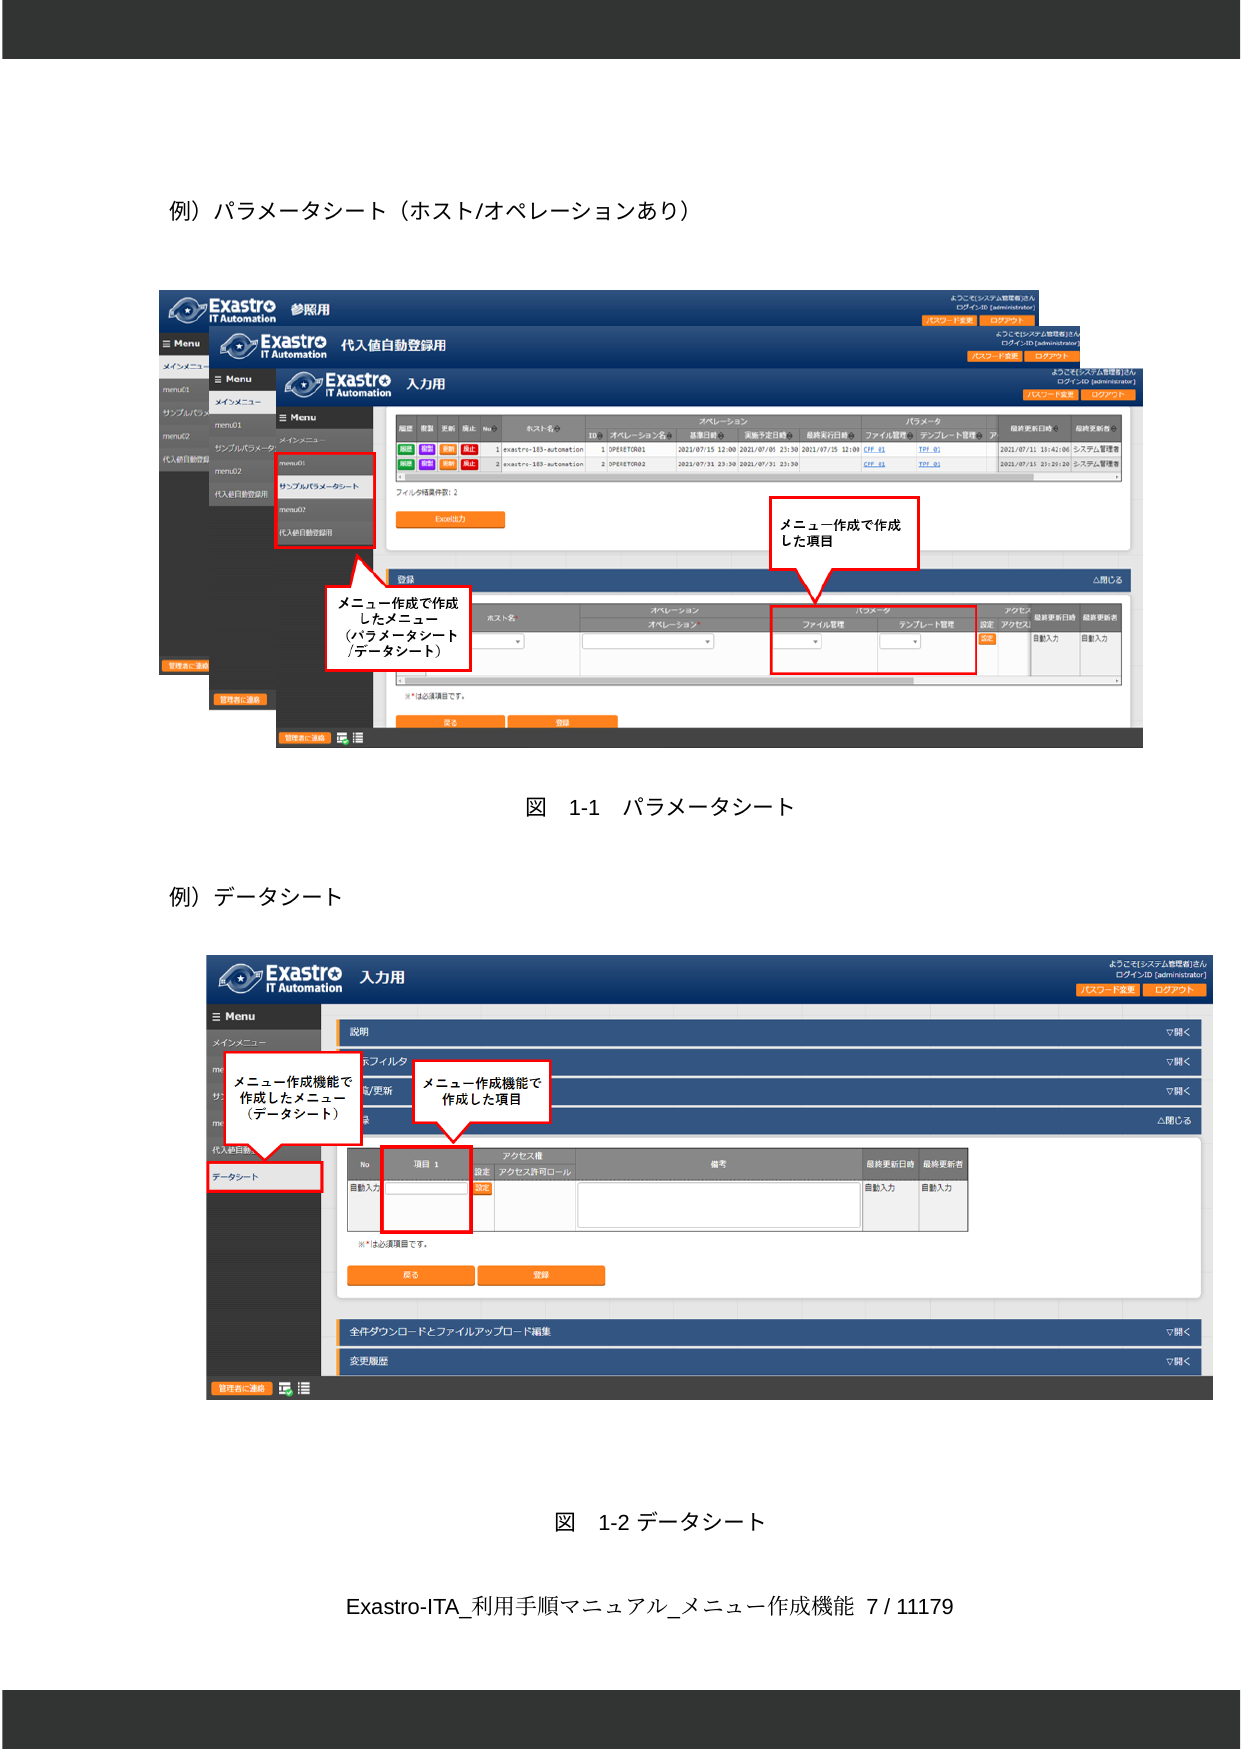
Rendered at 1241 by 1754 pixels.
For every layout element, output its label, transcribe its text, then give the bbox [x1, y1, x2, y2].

text 例）データシート [169, 866, 1152, 925]
picture [2, 1690, 1241, 1749]
picture [2, 0, 1241, 59]
picture [150, 284, 1152, 765]
text 図 1-2 データシート [169, 1491, 1152, 1551]
text 図 1-1 パラメータシート [169, 776, 1152, 836]
picture [206, 954, 1216, 1400]
text 例）パラメータシート（ホスト/オペレーションあり） [169, 180, 1152, 240]
